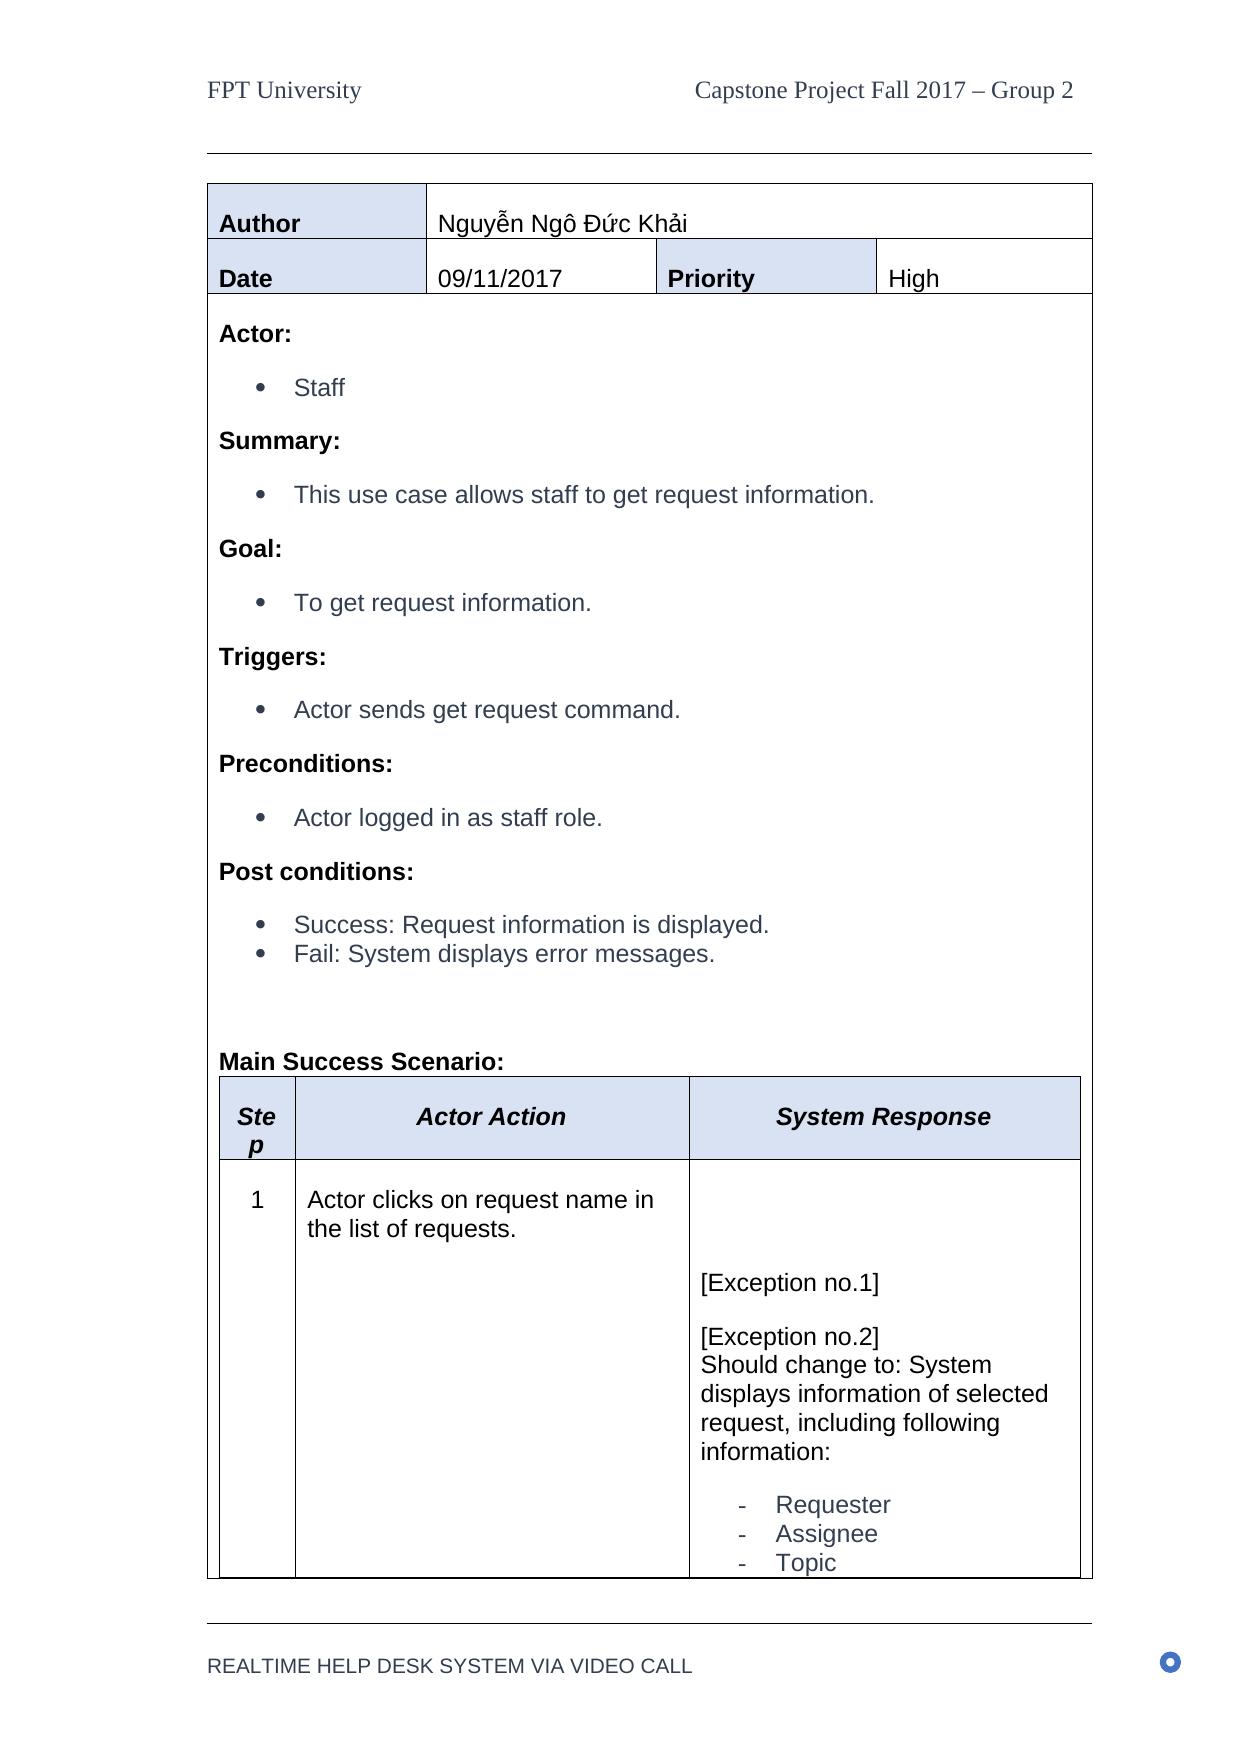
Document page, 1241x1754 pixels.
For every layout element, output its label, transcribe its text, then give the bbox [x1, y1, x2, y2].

table_cell Date [208, 239, 426, 293]
table_cell High [877, 239, 1092, 293]
table_cell 09/11/2017 [427, 239, 656, 293]
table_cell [208, 294, 1092, 1578]
table_cell Author [208, 184, 426, 238]
table_cell Nguyễn Ngô Đức Khải [427, 184, 1092, 238]
table_cell Priority [657, 239, 876, 293]
